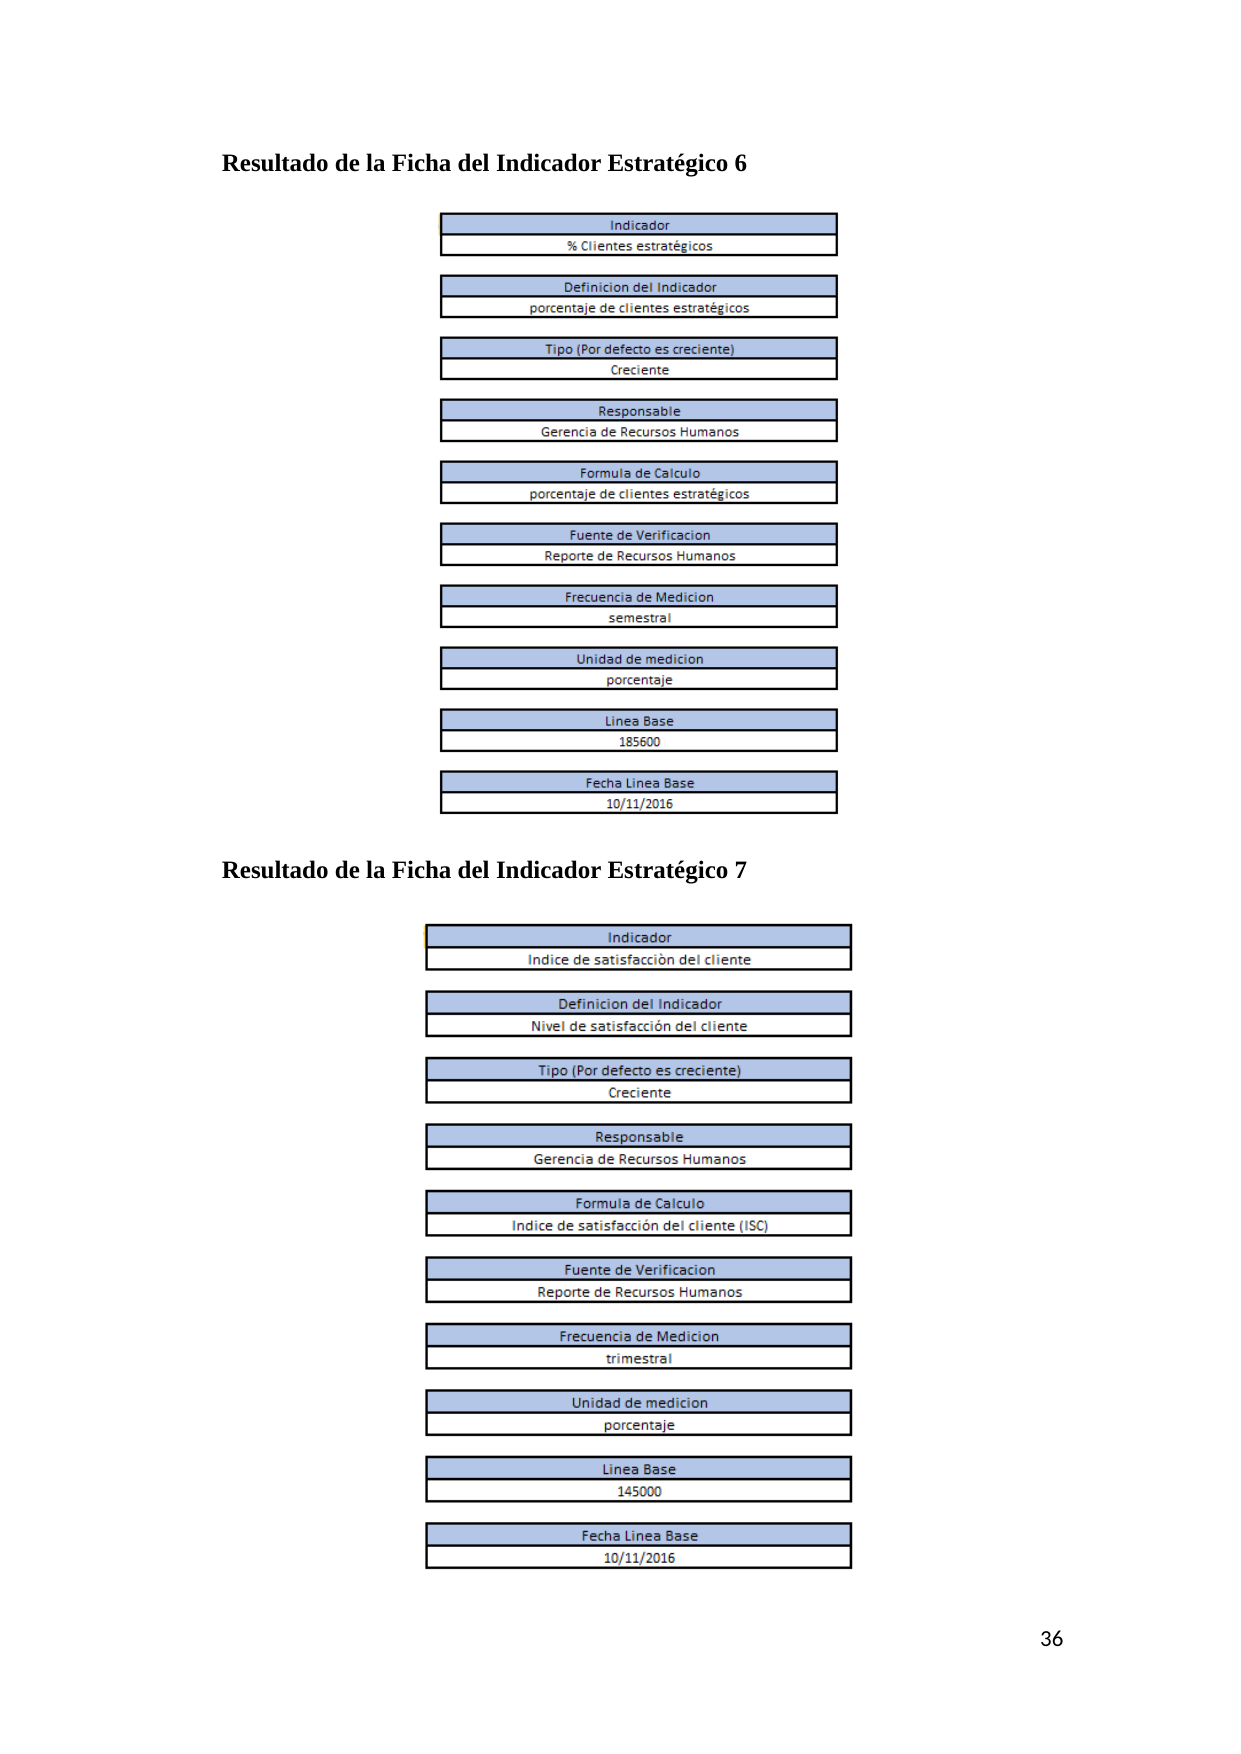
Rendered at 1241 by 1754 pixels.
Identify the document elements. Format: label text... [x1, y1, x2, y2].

picture [423, 912, 862, 1583]
text Resultado de la Ficha del Indicador Estratégico 6 [222, 148, 1063, 176]
text Resultado de la Ficha del Indicador Estratégico 7 [222, 855, 1063, 884]
picture [438, 205, 847, 827]
